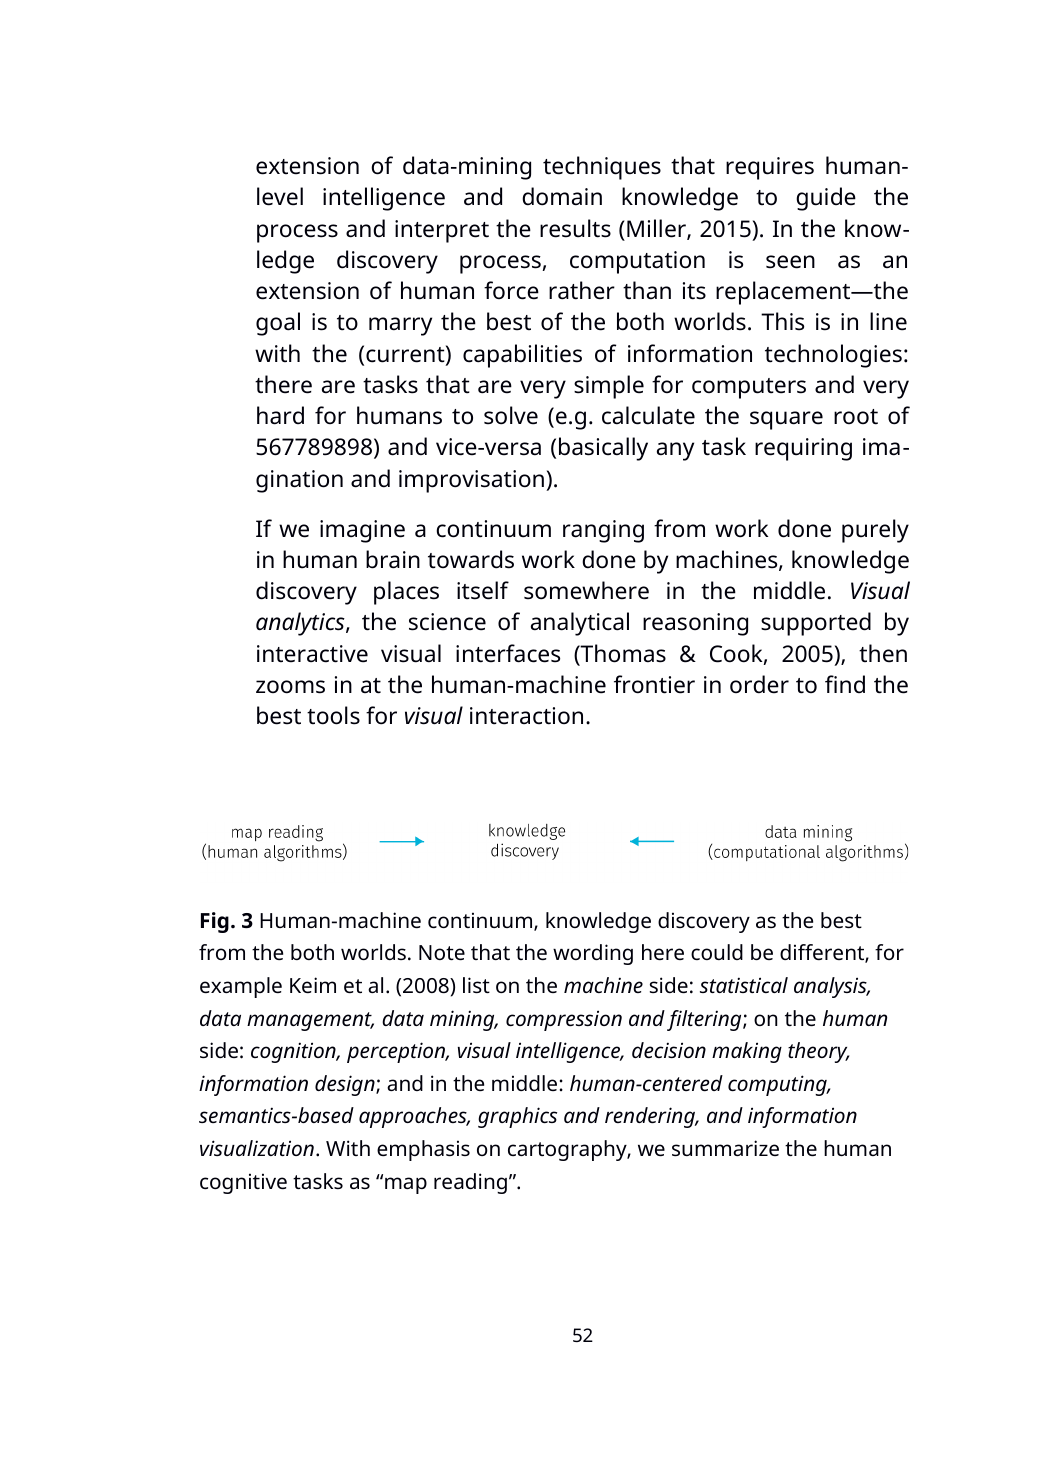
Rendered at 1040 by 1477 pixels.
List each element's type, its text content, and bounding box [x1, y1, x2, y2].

text If we imagine a continuum ranging from work done purely in human brain towards work done by machines, knowledge discovery places itself somewhere in the middle. Visual analytics, the science of analytical reasoning supported by interactive visual interfaces (Thomas & Cook, 2005), then zooms in at the human-machine frontier in order to find the best tools for visual interaction. [255, 512, 910, 731]
picture [199, 822, 909, 883]
text Fig. 3 Human-machine continuum, knowledge discovery as the best from the both worlds. Note that the wording here could be different, for example Keim et al. (2008) list on the machine side: statistical analysis, data management, data mining, compression and filtering; on the human side: cognition, perception, visual intelligence, decision making theory, information design; and in the middle: human-centered computing, semantics-based approaches, graphics and rendering, and information visualization. With emphasis on cartography, we summarize the human cognitive tasks as “map reading”. [199, 800, 910, 1195]
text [255, 150, 910, 494]
